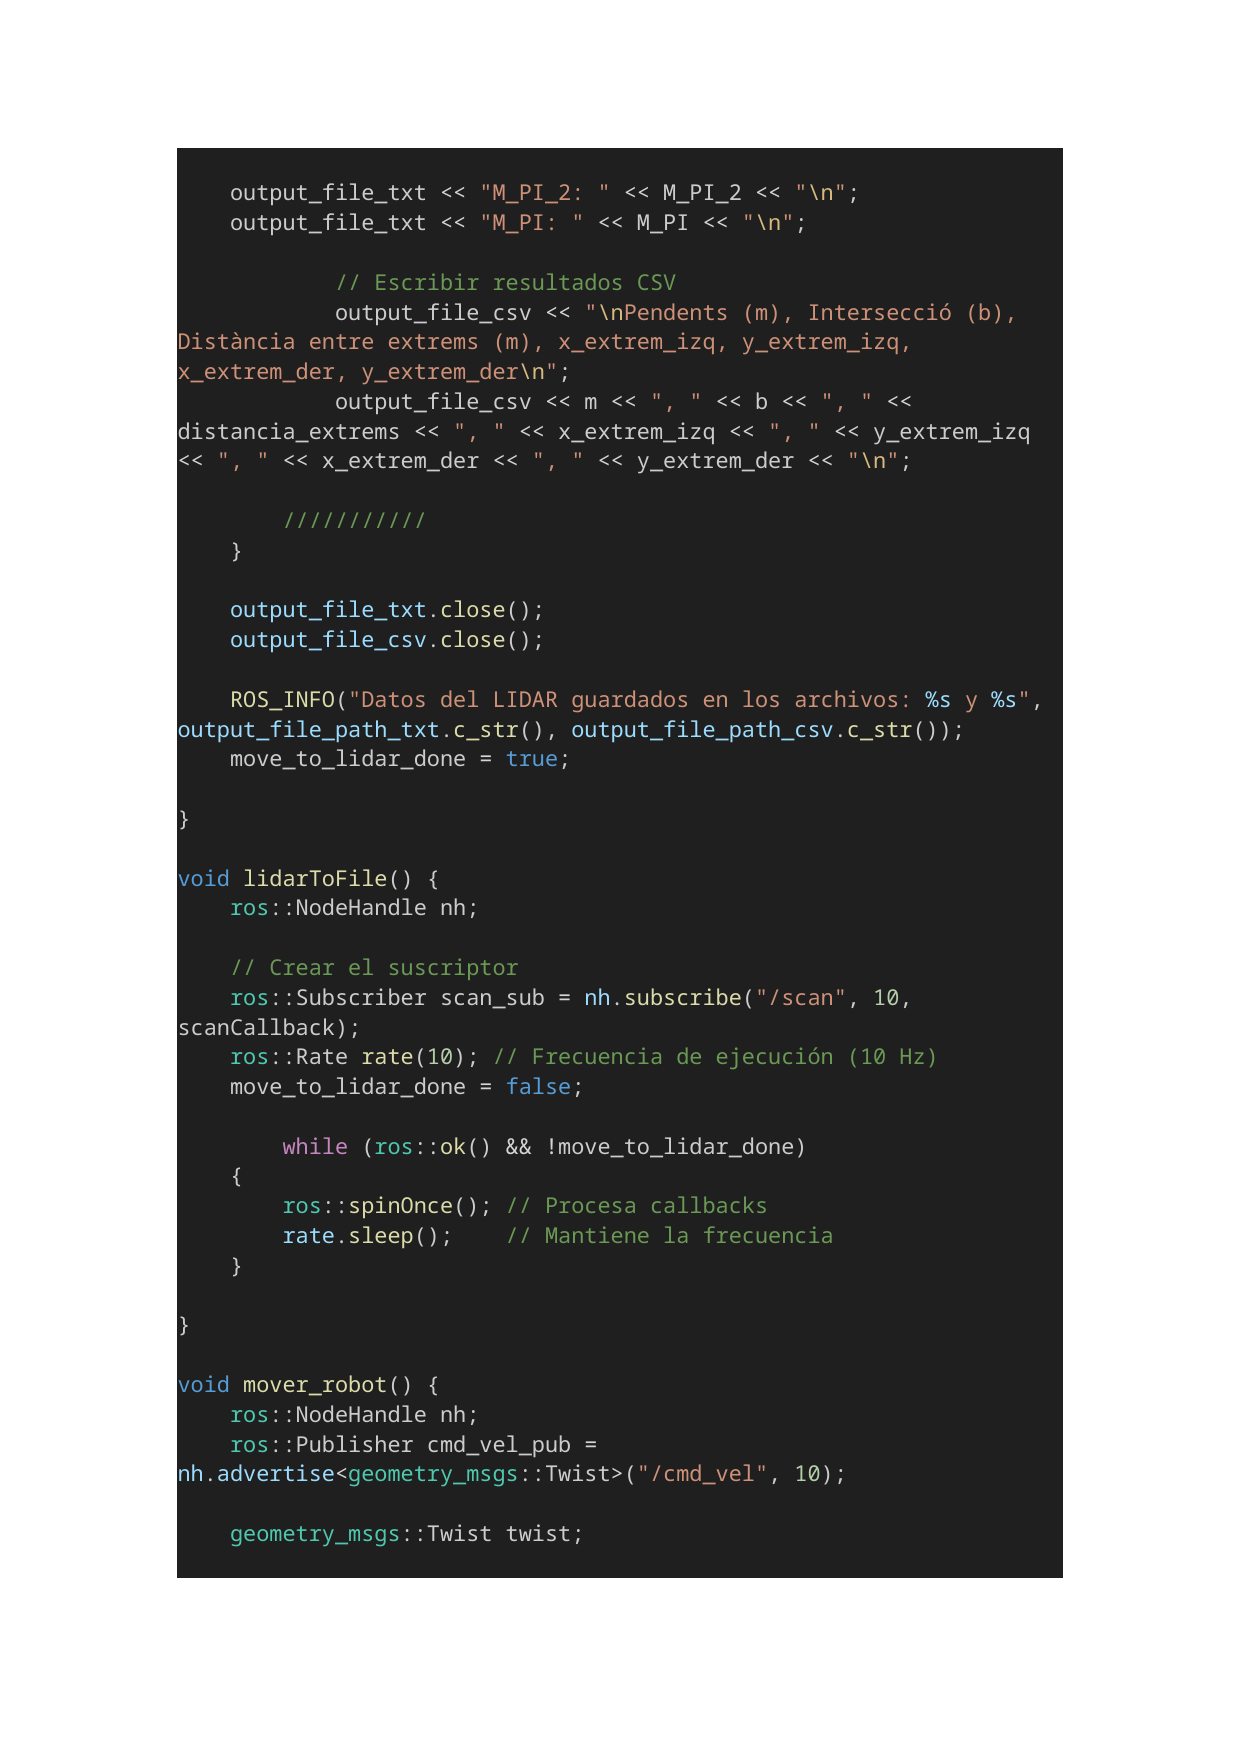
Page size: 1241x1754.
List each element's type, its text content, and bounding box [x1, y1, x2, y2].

text // Escribir resultados CSV [177, 267, 1063, 297]
text ros::Subscriber scan_sub = nh.subscribe("/scan", 10, scanCallback); [177, 982, 1063, 1041]
text output_file_csv << "\nPendents (m), Intersecció (b), Distància entre extrems (m), x_extrem_izq, y_extrem_izq, x_extrem_der, y_extrem_der\n"; [177, 297, 1063, 386]
text void lidarToFile() { [177, 863, 1063, 892]
text ROS_INFO("Datos del LIDAR guardados en los archivos: %s y %s", output_file_path_txt.c_str(), output_file_path_csv.c_str()); [177, 684, 1063, 743]
text { [177, 1161, 1063, 1190]
text ros::Rate rate(10); // Frecuencia de ejecución (10 Hz) [177, 1041, 1063, 1071]
text output_file_csv << m << ", " << b << ", " << distancia_extrems << ", " << x_extrem_izq << ", " << y_extrem_izq << ", " << x_extrem_der << ", " << y_extrem_der << "\n"; [177, 386, 1063, 475]
text } [177, 1309, 1063, 1339]
text } [177, 803, 1063, 833]
text output_file_txt.close(); [177, 594, 1063, 624]
text output_file_csv.close(); [177, 624, 1063, 654]
text ros::NodeHandle nh; [177, 1399, 1063, 1429]
text } [177, 1250, 1063, 1280]
text geometry_msgs::Twist twist; [177, 1518, 1063, 1548]
text ros::Publisher cmd_vel_pub = nh.advertise<geometry_msgs::Twist>("/cmd_vel", 10); [177, 1429, 1063, 1488]
text // Crear el suscriptor [177, 952, 1063, 982]
text void mover_robot() { [177, 1369, 1063, 1399]
text ros::NodeHandle nh; [177, 892, 1063, 922]
text } [177, 535, 1063, 565]
text /////////// [177, 505, 1063, 535]
text move_to_lidar_done = false; [177, 1071, 1063, 1101]
text move_to_lidar_done = true; [177, 743, 1063, 773]
text while (ros::ok() && !move_to_lidar_done) [177, 1131, 1063, 1161]
text ros::spinOnce(); // Procesa callbacks [177, 1190, 1063, 1220]
text rate.sleep(); // Mantiene la frecuencia [177, 1220, 1063, 1250]
text output_file_txt << "M_PI: " << M_PI << "\n"; [177, 207, 1063, 237]
text output_file_txt << "M_PI_2: " << M_PI_2 << "\n"; [177, 177, 1063, 207]
